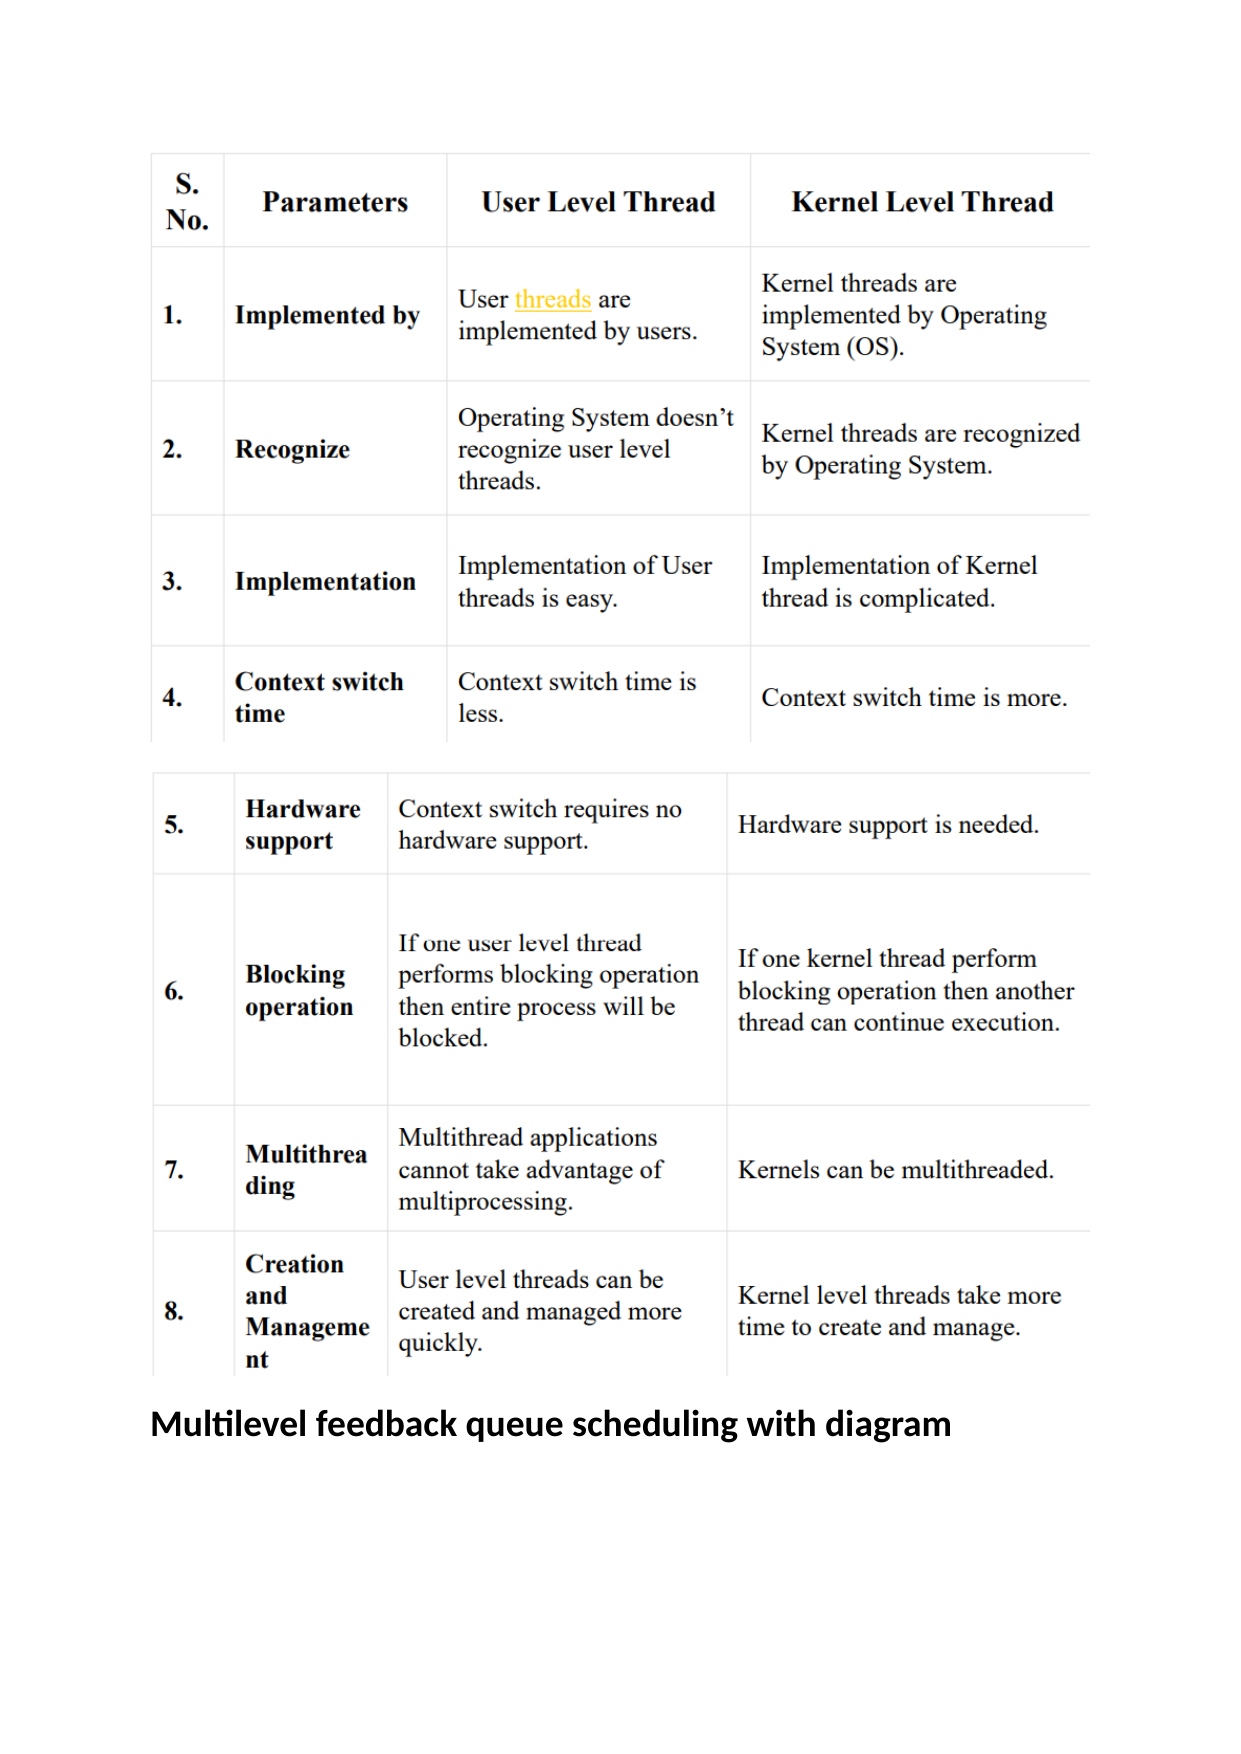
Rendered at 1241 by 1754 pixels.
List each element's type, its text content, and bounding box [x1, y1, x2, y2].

picture [150, 766, 1091, 1376]
text Multilevel feedback queue scheduling with diagram [150, 1400, 1090, 1446]
picture [150, 150, 1091, 742]
